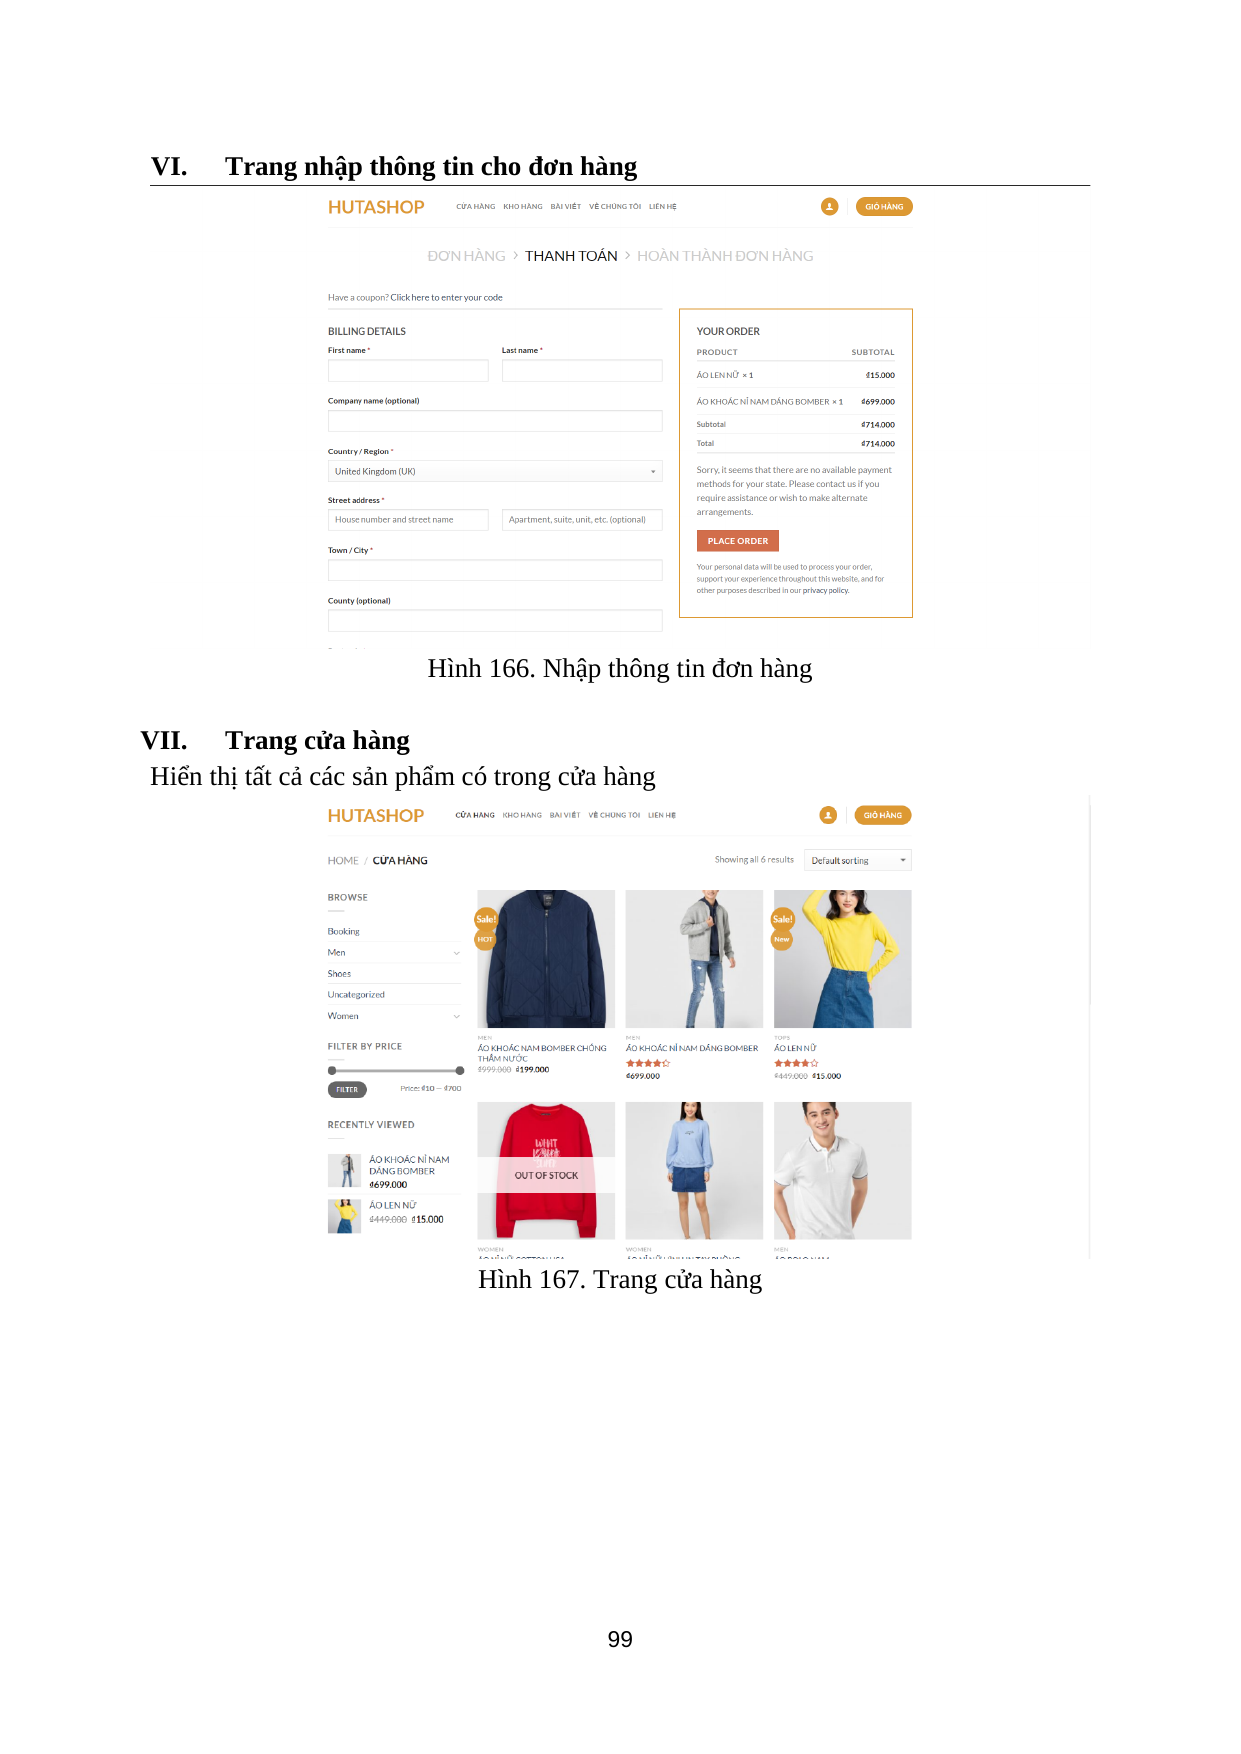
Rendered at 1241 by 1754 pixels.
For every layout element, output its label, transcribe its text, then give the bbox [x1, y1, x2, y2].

picture [150, 795, 1091, 1259]
text Hình 166. Nhập thông tin đơn hàng [150, 652, 1090, 683]
text Hiển thị tất cả các sản phẩm có trong cửa hàng [150, 759, 1090, 791]
list Trang cửa hàng [187, 724, 1090, 755]
text Hình 167. Trang cửa hàng [150, 1263, 1090, 1294]
list Trang nhập thông tin cho đơn hàng [187, 150, 1090, 181]
